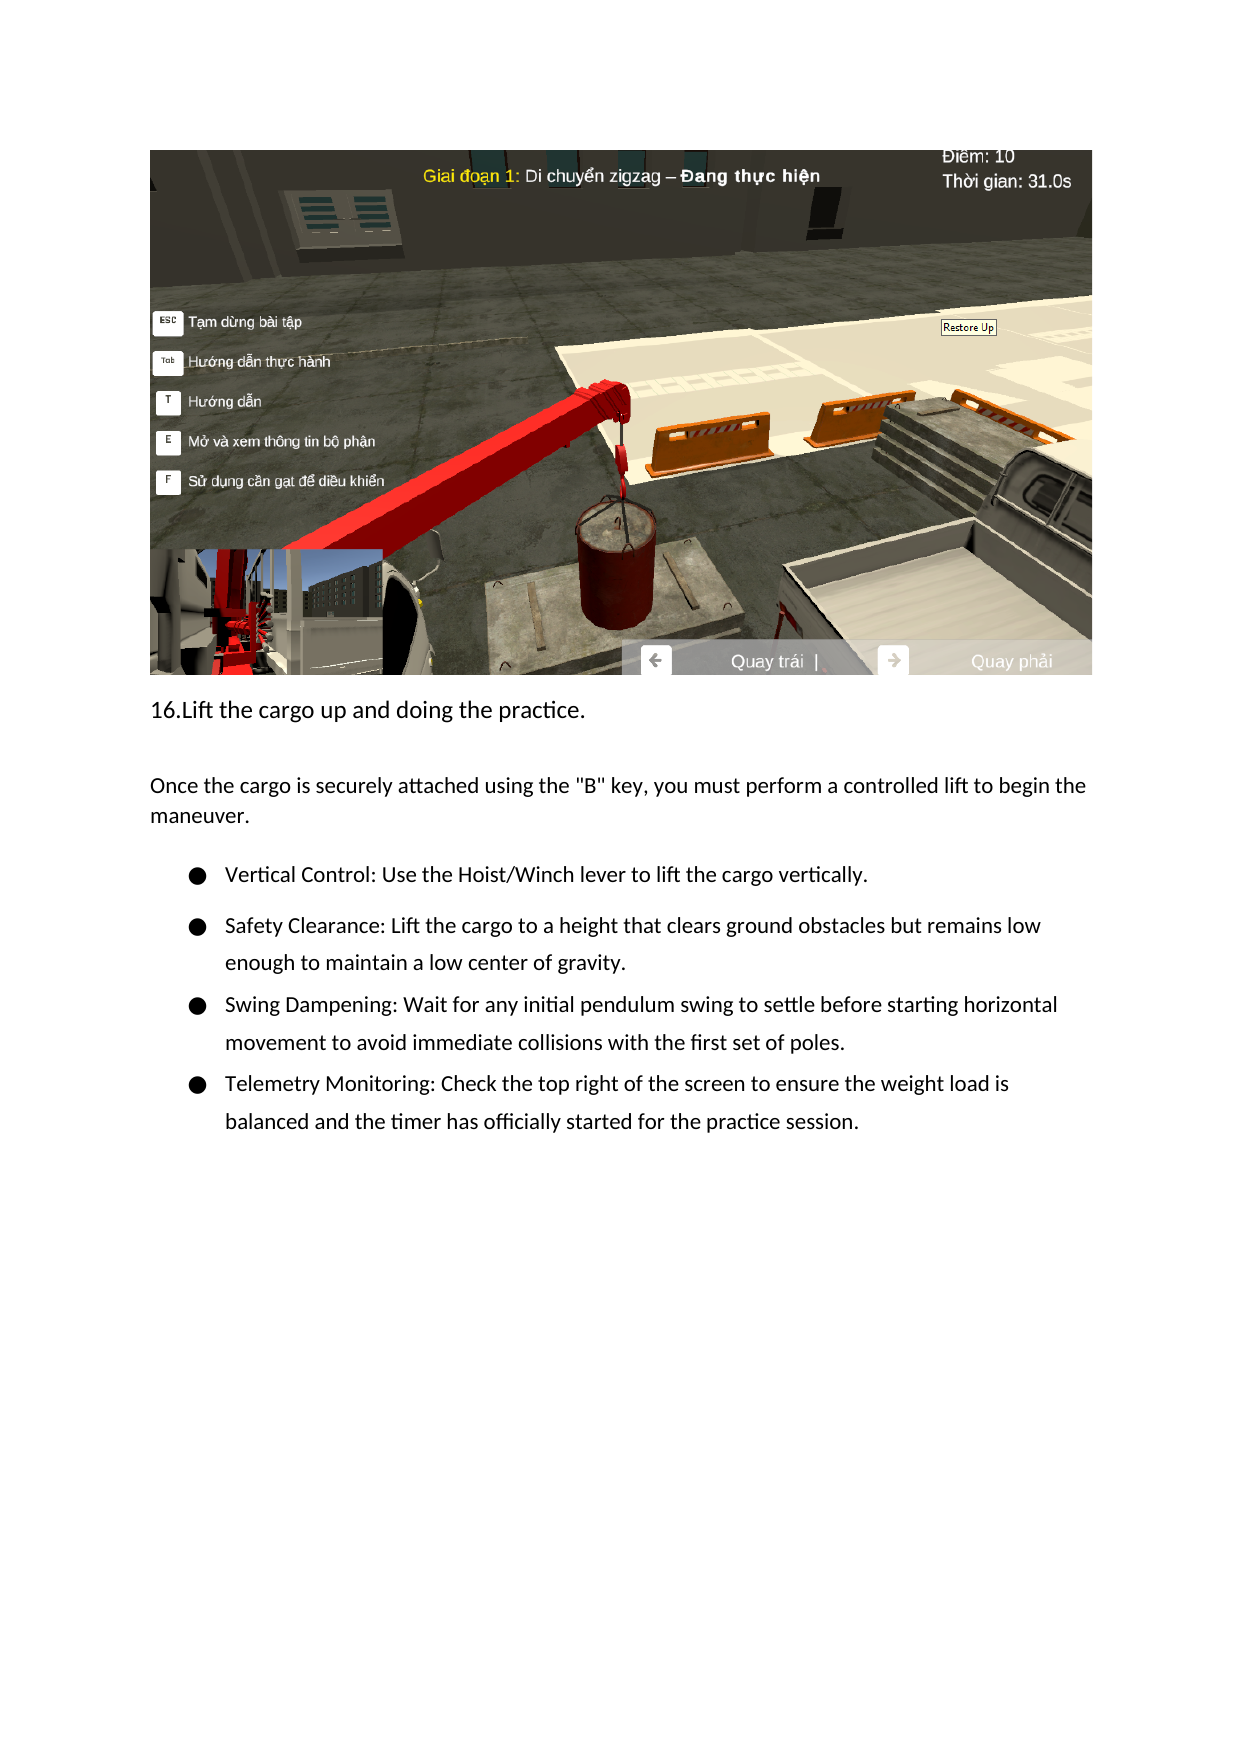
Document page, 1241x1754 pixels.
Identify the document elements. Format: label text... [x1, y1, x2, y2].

picture [150, 150, 1093, 675]
list Swing Dampening: Wait for any initial pendulum swing to settle before starting horizontal movement to avoid immediate collisions with the first set of poles. [187, 978, 1093, 1056]
text Once the cargo is securely attached using the "B" key, you must perform a controlled lift to begin the maneuver. [150, 771, 1093, 829]
list Vertical Control: Use the Hoist/Winch lever to lift the cargo vertically. [187, 848, 1093, 895]
subtitle 16.Lift the cargo up and doing the practice. [150, 694, 1093, 724]
list Telemetry Monitoring: Check the top right of the screen to ensure the weight load is balanced and the timer has officially started for the practice session. [187, 1058, 1093, 1135]
list Safety Clearance: Lift the cargo to a height that clears ground obstacles but remains low enough to maintain a low center of gravity. [187, 899, 1093, 976]
